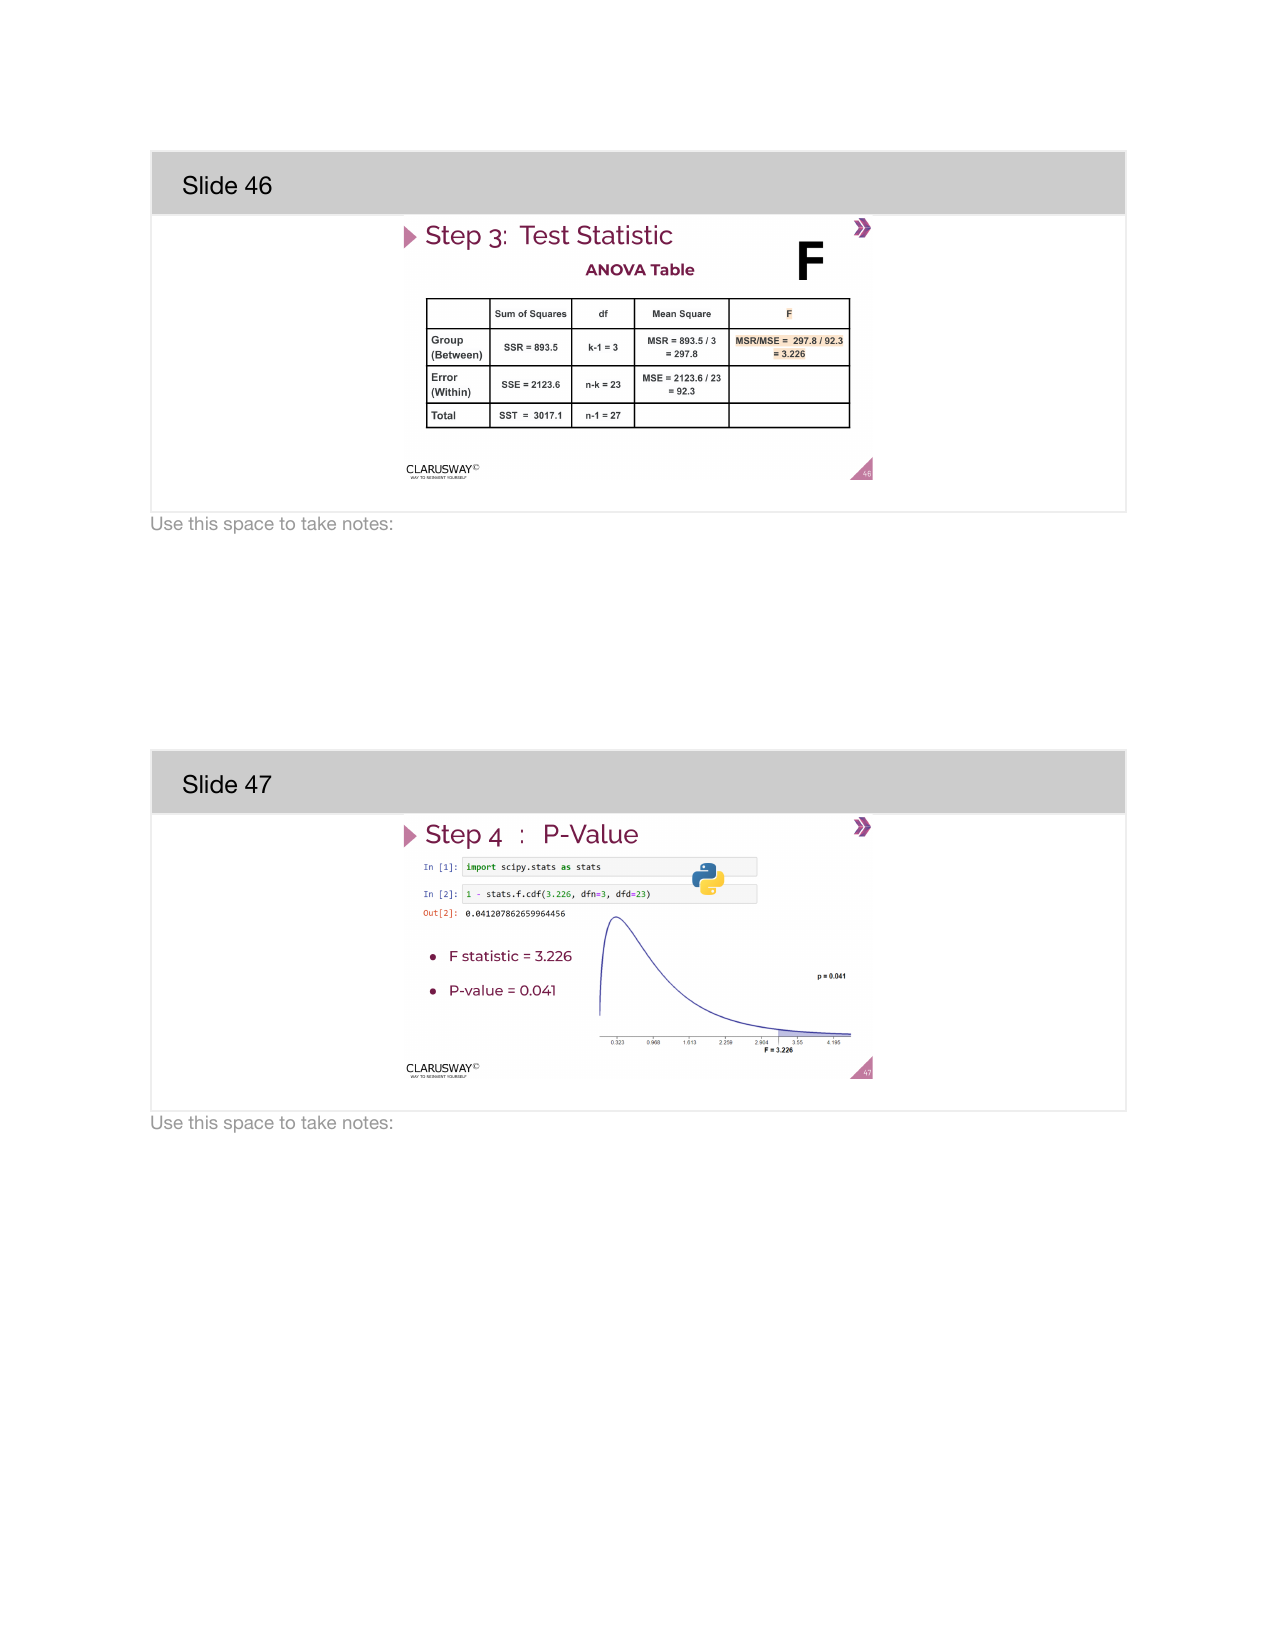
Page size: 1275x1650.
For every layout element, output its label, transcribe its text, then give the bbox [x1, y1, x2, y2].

picture [403, 215, 873, 480]
picture [403, 814, 873, 1079]
table_header Slide 47 [152, 751, 1125, 813]
table_header Slide 46 [152, 152, 1125, 214]
table_cell [152, 815, 1125, 1110]
text Use this space to take notes: [150, 1112, 1125, 1135]
text Use this space to take notes: [150, 513, 1125, 536]
table_cell [152, 216, 1125, 511]
